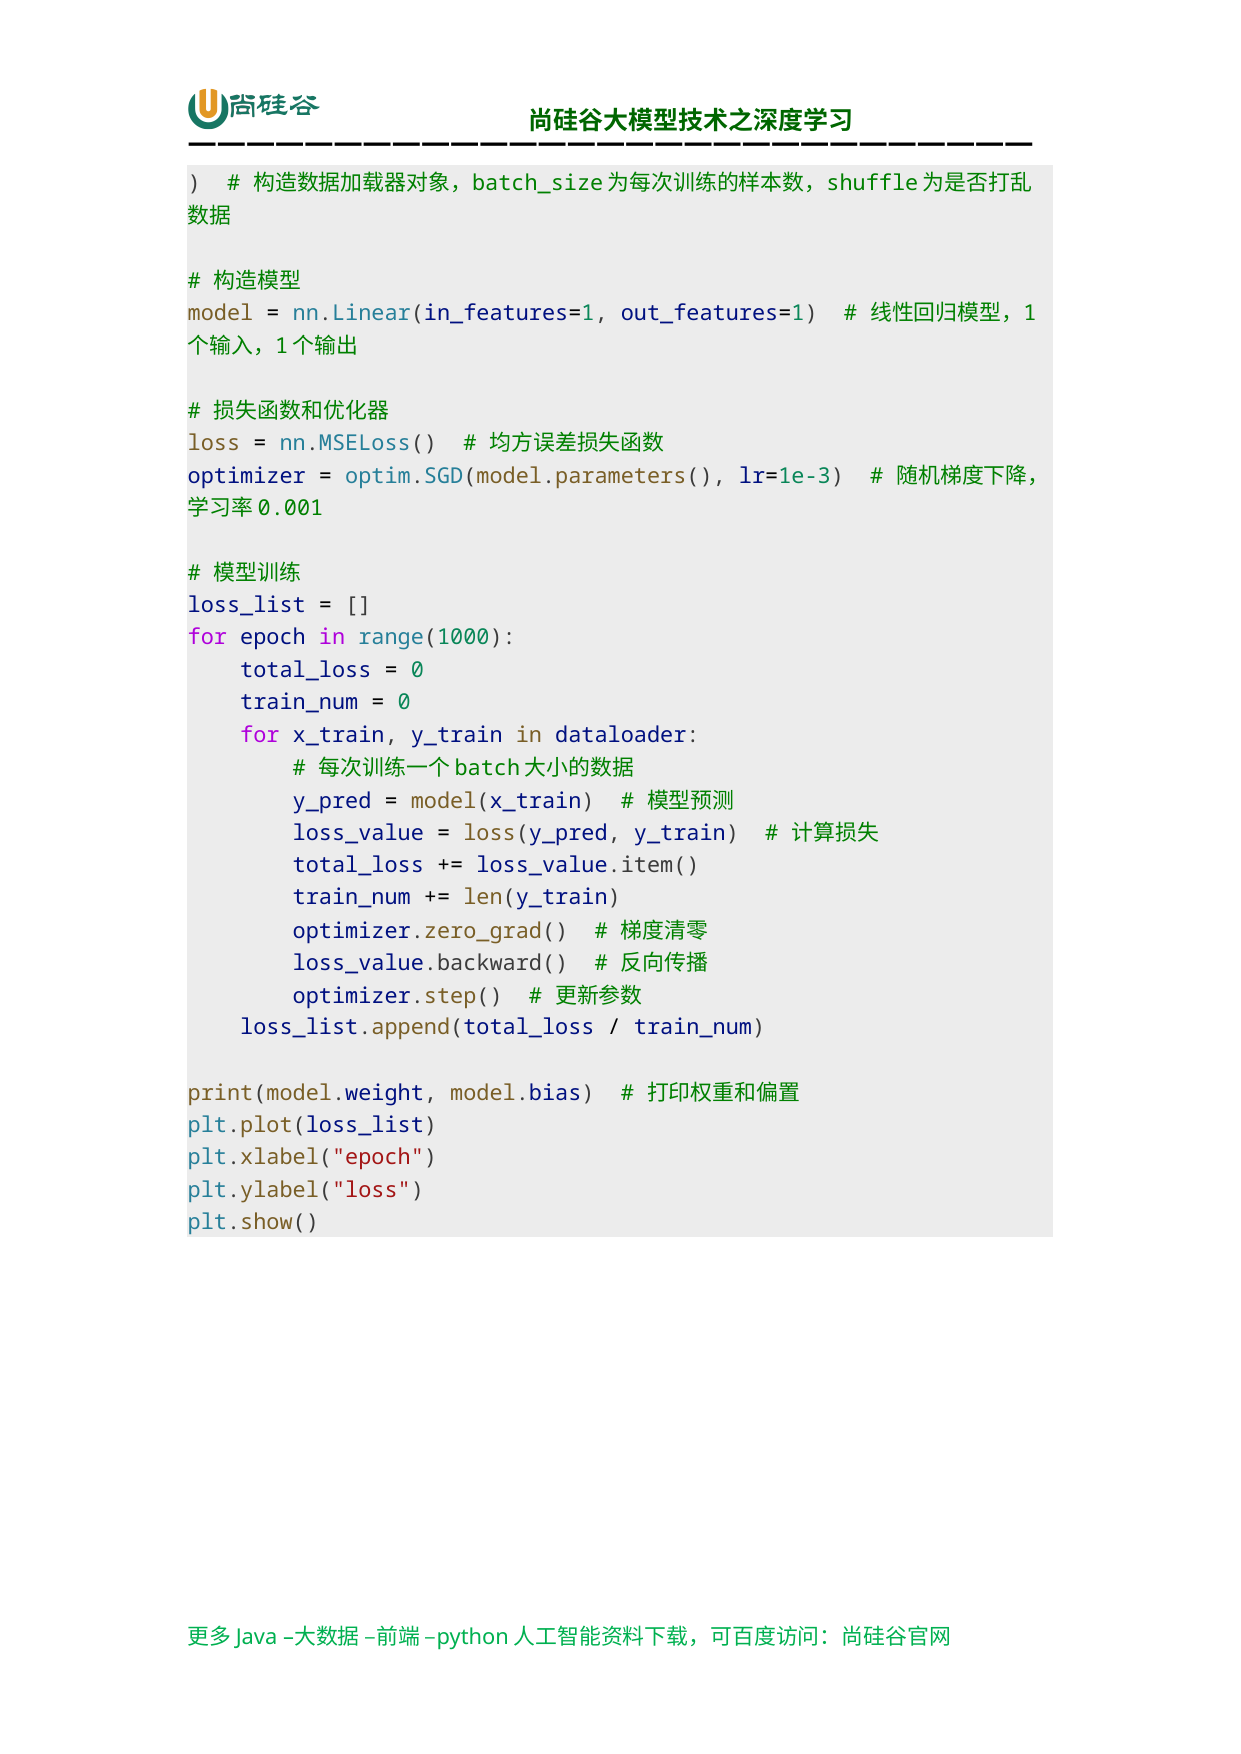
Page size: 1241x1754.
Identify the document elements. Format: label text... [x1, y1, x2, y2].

text total_loss = 0 [187, 652, 1053, 685]
text plt.xlabel("epoch") [187, 1140, 1053, 1172]
text total_loss += loss_value.item() [187, 847, 1053, 880]
text plt.plot(loss_list) [187, 1107, 1053, 1140]
text optimizer.zero_grad() # 梯度清零 [187, 912, 1053, 945]
text # 每次训练一个batch大小的数据 [187, 750, 1053, 782]
text loss_value = loss(y_pred, y_train) # 计算损失 [187, 815, 1053, 847]
text # 损失函数和优化器 [187, 392, 1053, 425]
text optimizer = optim.SGD(model.parameters(), lr=1e-3) # 随机梯度下降，学习率0.001 [187, 457, 1053, 522]
text y_pred = model(x_train) # 模型预测 [187, 782, 1053, 815]
picture [187, 88, 321, 130]
text model = nn.Linear(in_features=1, out_features=1) # 线性回归模型，1个输入，1个输出 [187, 295, 1053, 360]
text plt.ylabel("loss") [187, 1172, 1053, 1205]
text plt.show() [187, 1205, 1053, 1237]
text # 模型训练 [187, 555, 1053, 587]
text for epoch in range(1000): [187, 620, 1053, 652]
text ) # 构造数据加载器对象，batch_size为每次训练的样本数，shuffle为是否打乱数据 [187, 165, 1053, 230]
text # 构造模型 [187, 262, 1053, 295]
text loss_list.append(total_loss / train_num) [187, 1010, 1053, 1042]
text train_num += len(y_train) [187, 880, 1053, 912]
text train_num = 0 [187, 685, 1053, 717]
text print(model.weight, model.bias) # 打印权重和偏置 [187, 1075, 1053, 1107]
text for x_train, y_train in dataloader: [187, 717, 1053, 750]
text optimizer.step() # 更新参数 [187, 977, 1053, 1010]
text loss_list = [] [187, 587, 1053, 620]
text loss_value.backward() # 反向传播 [187, 945, 1053, 977]
text loss = nn.MSELoss() # 均方误差损失函数 [187, 425, 1053, 457]
